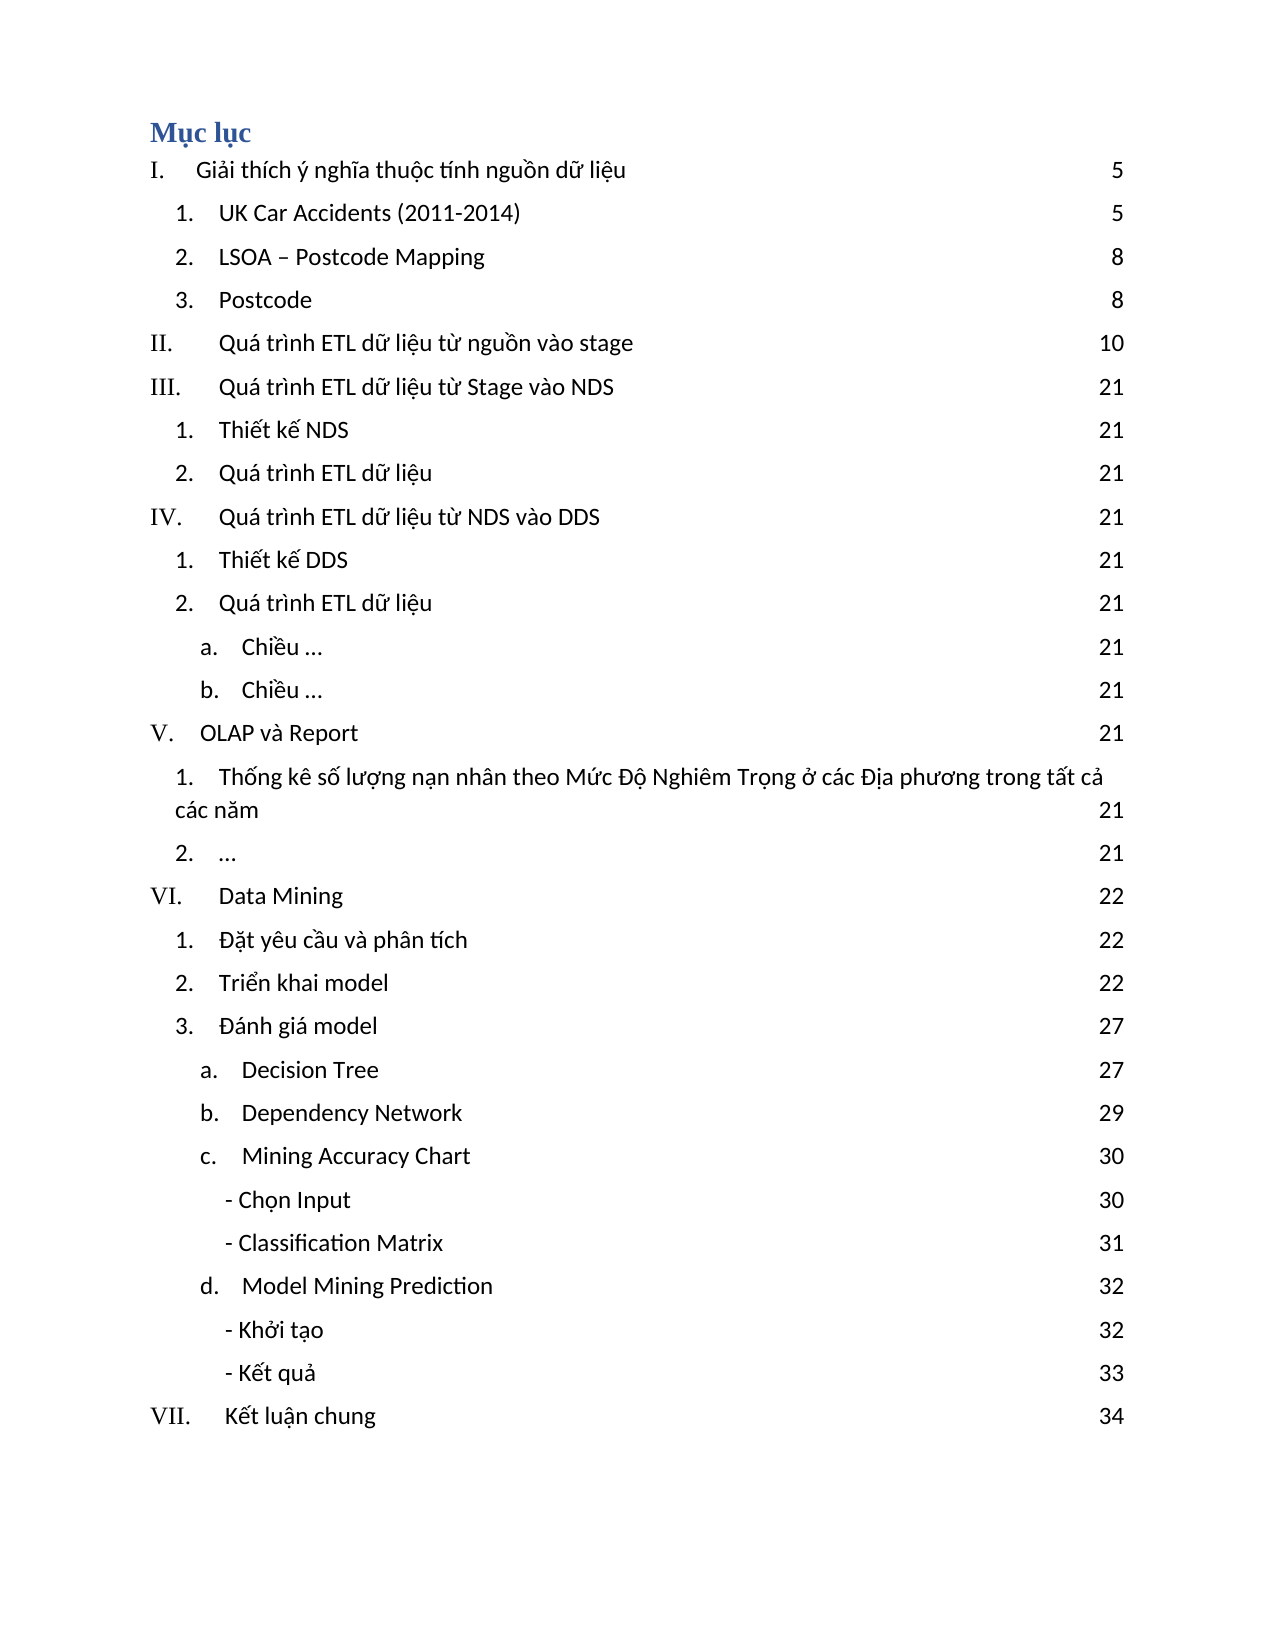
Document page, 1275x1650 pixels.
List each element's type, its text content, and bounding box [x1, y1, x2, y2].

text Mục lục [150, 116, 1125, 149]
